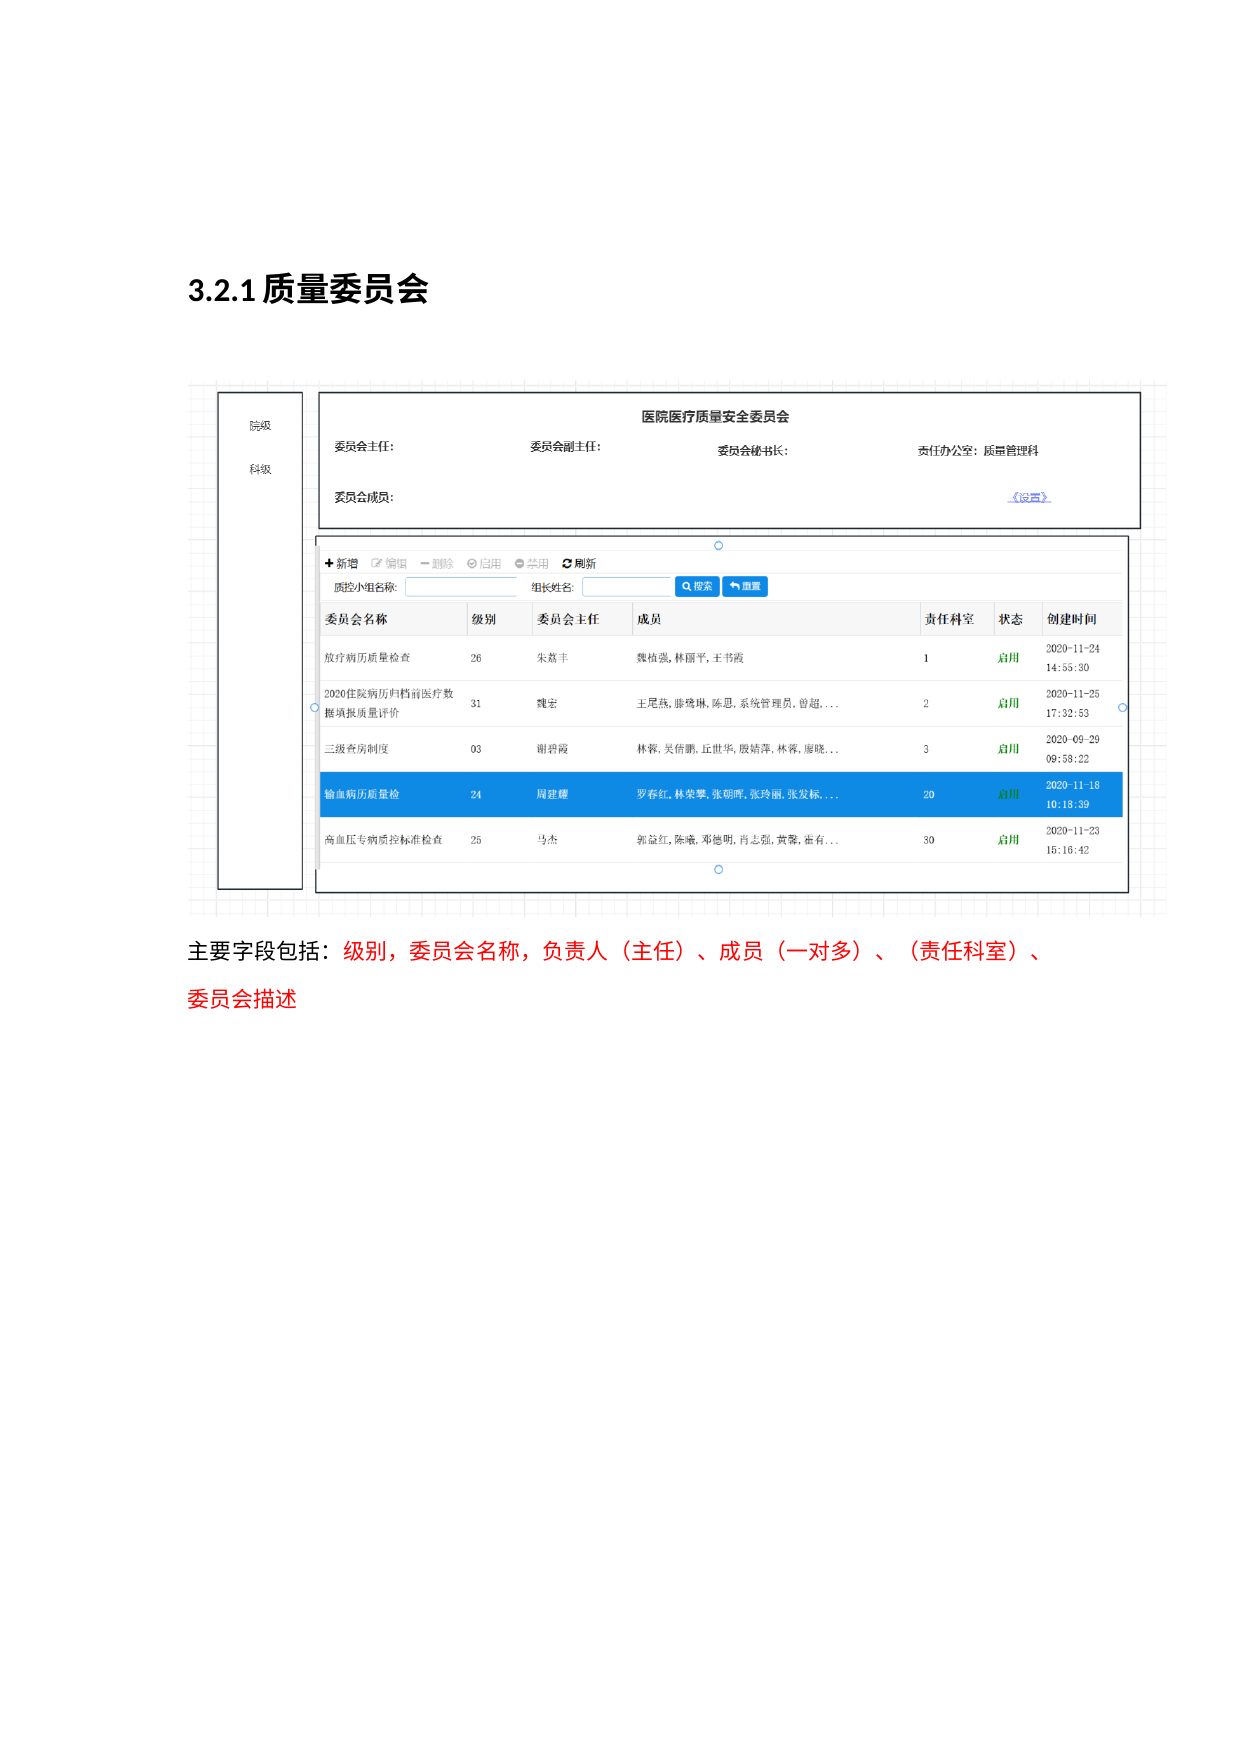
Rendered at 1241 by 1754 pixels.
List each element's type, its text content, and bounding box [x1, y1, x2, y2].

subtitle 3.2.1质量委员会 [187, 254, 1053, 319]
picture [187, 380, 1167, 917]
text 主要字段包括：级别，委员会名称，负责人（主任）、成员（一对多）、（责任科室）、委员会描述 [187, 933, 1053, 1014]
